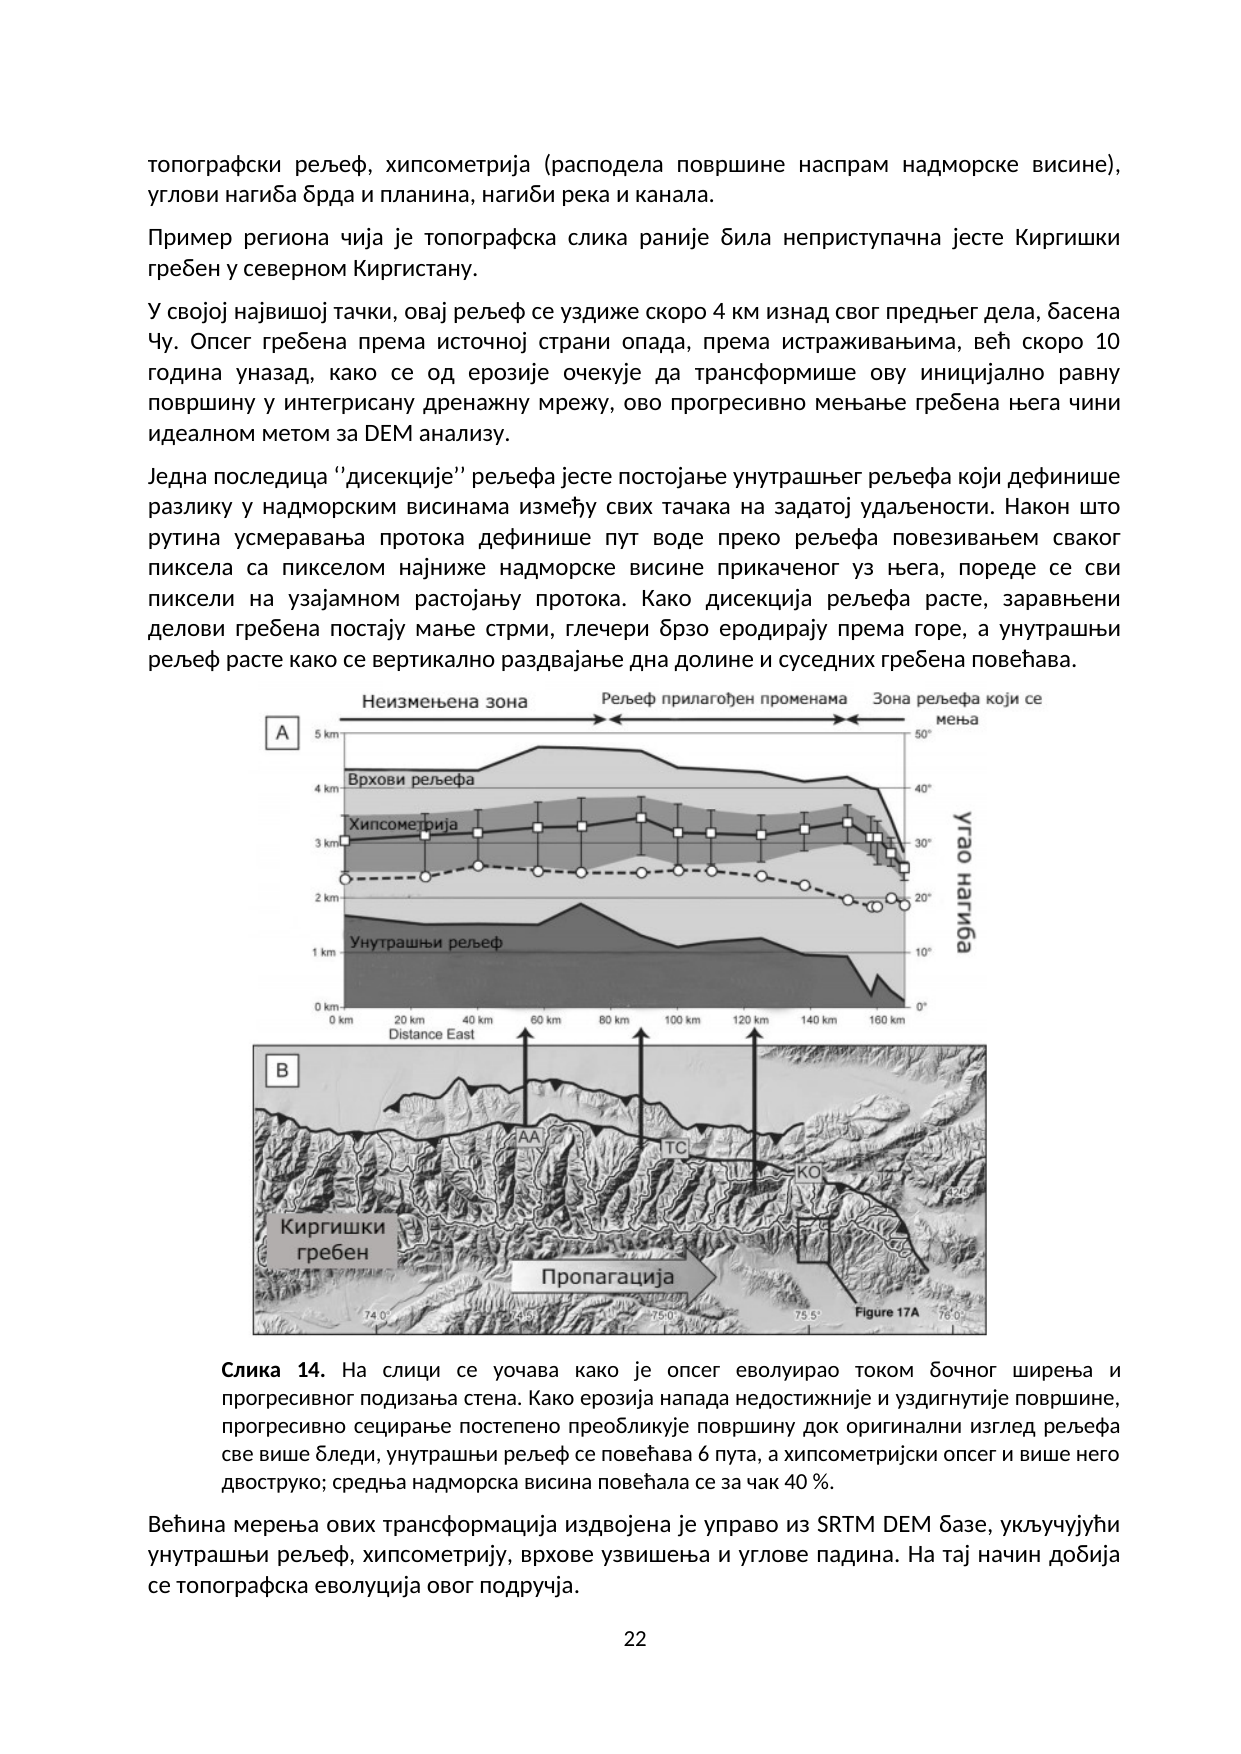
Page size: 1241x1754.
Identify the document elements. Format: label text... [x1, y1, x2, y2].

text Једна последица ‘’дисекције’’ рељефа јесте постојање унутрашњег рељефа који дефинише разлику у надморским висинама између свих тачака на задатој удаљености. Након што рутина усмеравања протока дефинише пут воде преко рељефа повезивањем сваког пиксела са пикселом најниже надморске висине прикаченог уз њега, пореде се сви пиксели на узајамном растојању протока. Како дисекција рељефа расте, заравњени делови гребена постају мање стрми, глечери брзо еродирају према горе, а унутрашњи рељеф расте како се вертикално раздвајање дна долине и суседних гребена повећава. [148, 460, 1122, 673]
text Већина мерења ових трансформација издвојена је управо из SRTM DEM базе, укључујући унутрашњи рељеф, хипсометрију, врхове узвишења и углове падина. На тај начин добија се топографска еволуција овог подручја. [148, 1508, 1122, 1599]
picture [208, 681, 1074, 1343]
text Пример региона чија је топографска слика раније била неприступачна јесте Киргишки гребен у северном Киргистану. [148, 221, 1122, 282]
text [148, 148, 1122, 209]
text У својој највишој тачки, овај рељеф се уздиже скоро 4 км изнад свог предњег дела, басена Чу. Опсег гребена према источној страни опада, према истраживањима, већ скоро 10 година уназад, како се од ерозије очекује да трансформише ову иницијално равну површину у интегрисану дренажну мрежу, ово прогресивно мењање гребена њега чини идеалном метом за DEM анализу. [148, 295, 1122, 447]
